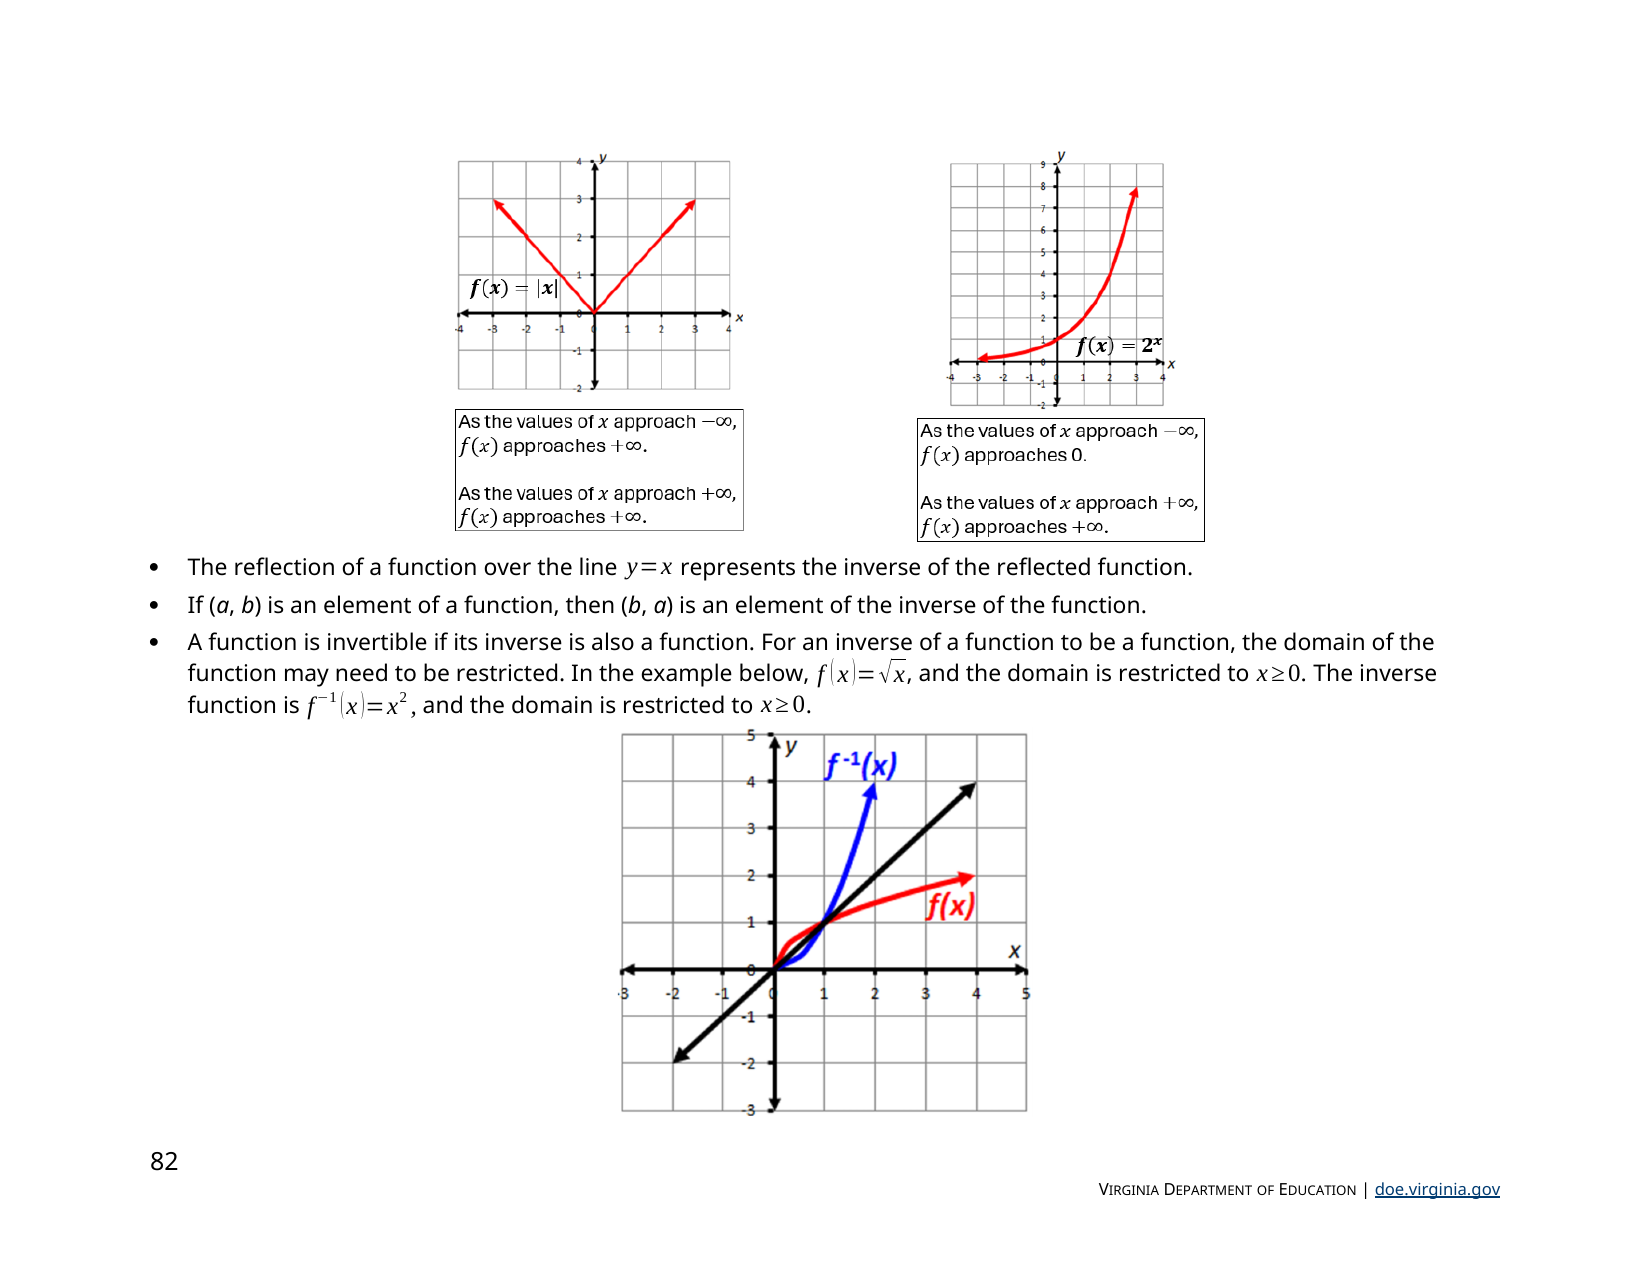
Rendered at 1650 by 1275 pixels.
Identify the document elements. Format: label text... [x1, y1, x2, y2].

list A function is invertible if its inverse is also a function. For an inverse of a function to be a function, the domain of the function may need to be restricted. In the example below, , and the domain is restricted to The inverse function is and the domain is restricted to . [150, 626, 1500, 721]
picture [617, 727, 1033, 1117]
list If (a, b) is an element of a function, then (b, a) is an element of the inverse of the function. [150, 588, 1500, 620]
list The reflection of a function over the line represents the inverse of the reflected function. [150, 551, 1500, 582]
picture [443, 150, 1207, 545]
